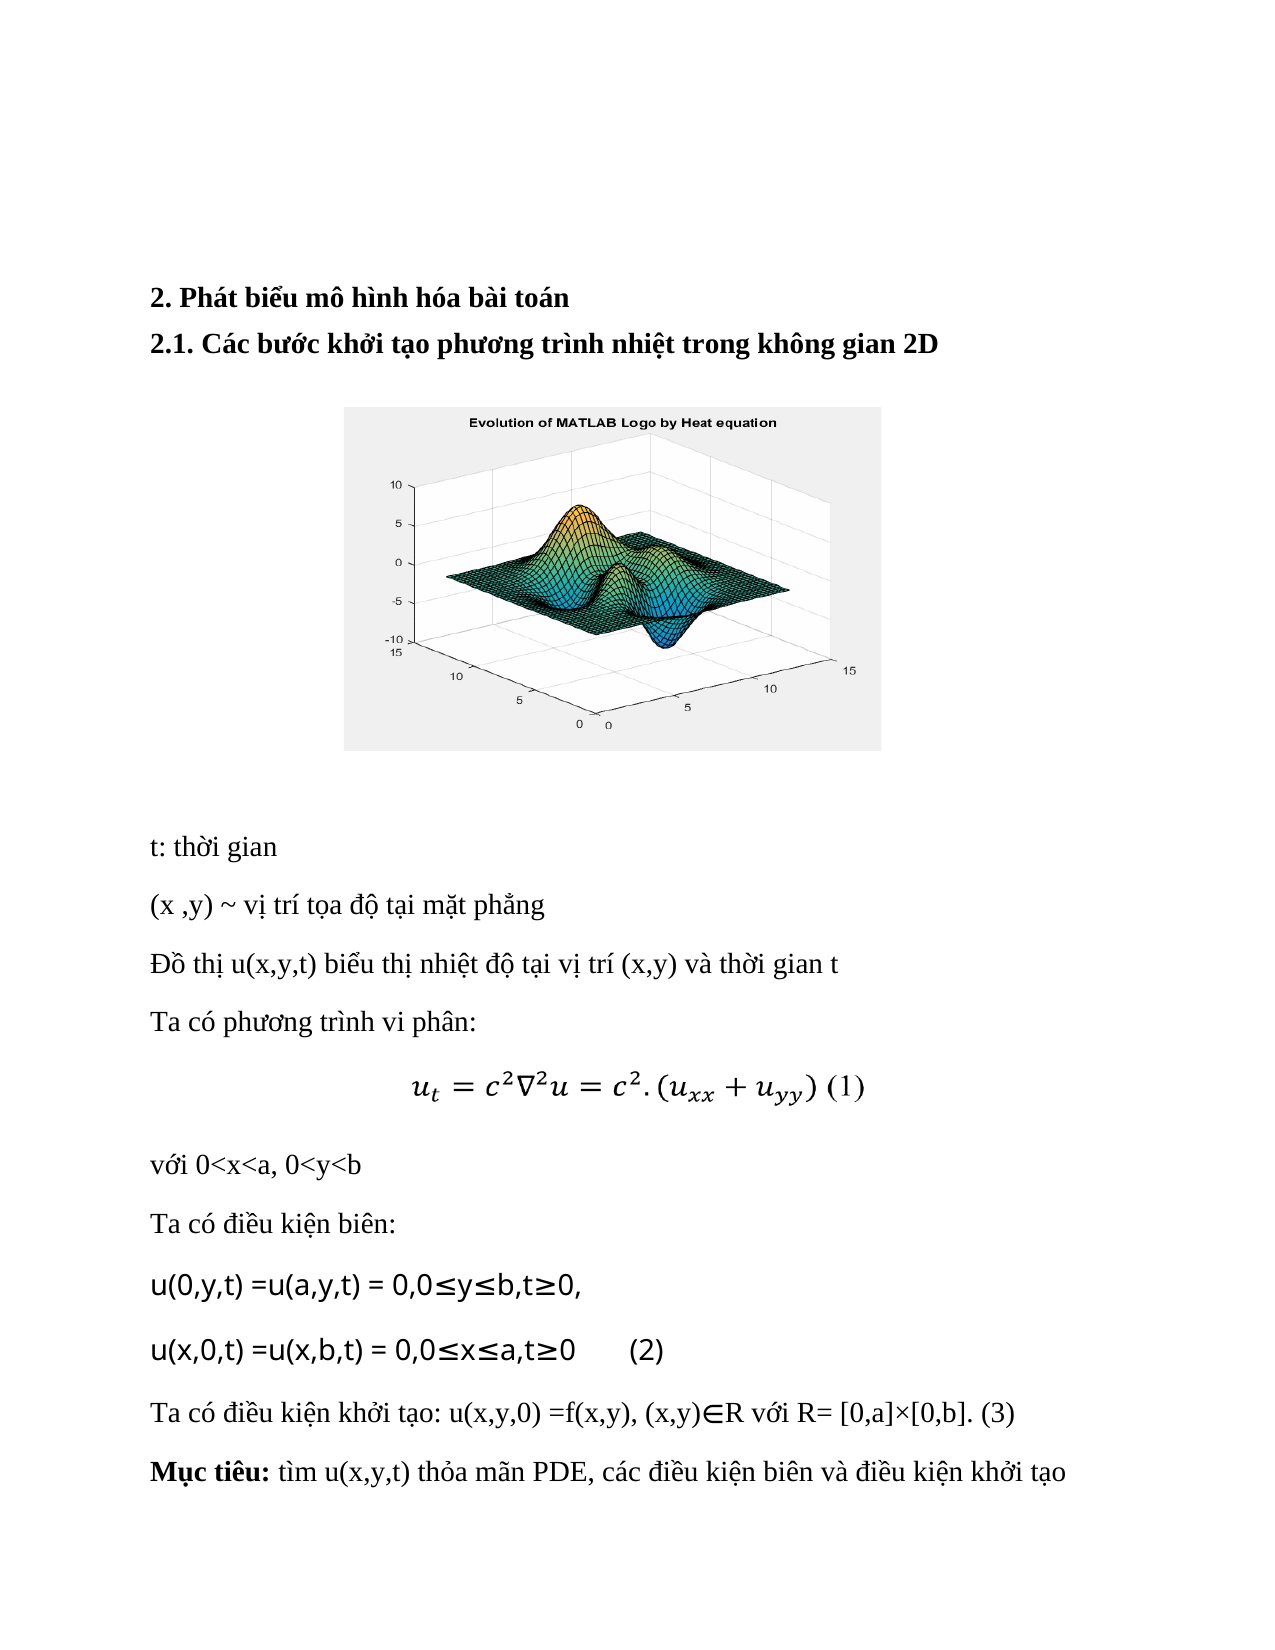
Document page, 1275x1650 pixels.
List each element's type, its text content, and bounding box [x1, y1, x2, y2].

text Ta có điều kiện khởi tạo: u(x,y,0) =f(x,y), (x,y)∈R với R= [0,a]×[0,b]. (3) [150, 1394, 1125, 1429]
subtitle 2. Phát biểu mô hình hóa bài toán [150, 281, 1125, 314]
text u(x,0,t) =u(x,b,t) = 0,0≤x≤a,t≥0 (2) [150, 1329, 1125, 1369]
picture [402, 1062, 880, 1116]
text u(0,y,t) =u(a,y,t) = 0,0≤y≤b,t≥0, [150, 1264, 1125, 1304]
text Ta có điều kiện biên: [150, 1206, 1125, 1239]
text với 0<x<a, 0<y<b [150, 1147, 1125, 1181]
text Mục tiêu: tìm u(x,y,t) thỏa mãn PDE, các điều kiện biên và điều kiện khởi tạo [150, 1454, 1125, 1487]
text (x ,y) ~ vị trí tọa độ tại mặt phẳng [150, 887, 1125, 921]
picture [343, 407, 882, 751]
text Ta có phương trình vi phân: [150, 1004, 1125, 1038]
text t: thời gian [150, 829, 1125, 862]
text 2.1. Các bước khởi tạo phương trình nhiệt trong không gian 2D [150, 327, 1125, 360]
text Đồ thị u(x,y,t) biểu thị nhiệt độ tại vị trí (x,y) và thời gian t [150, 946, 1125, 979]
